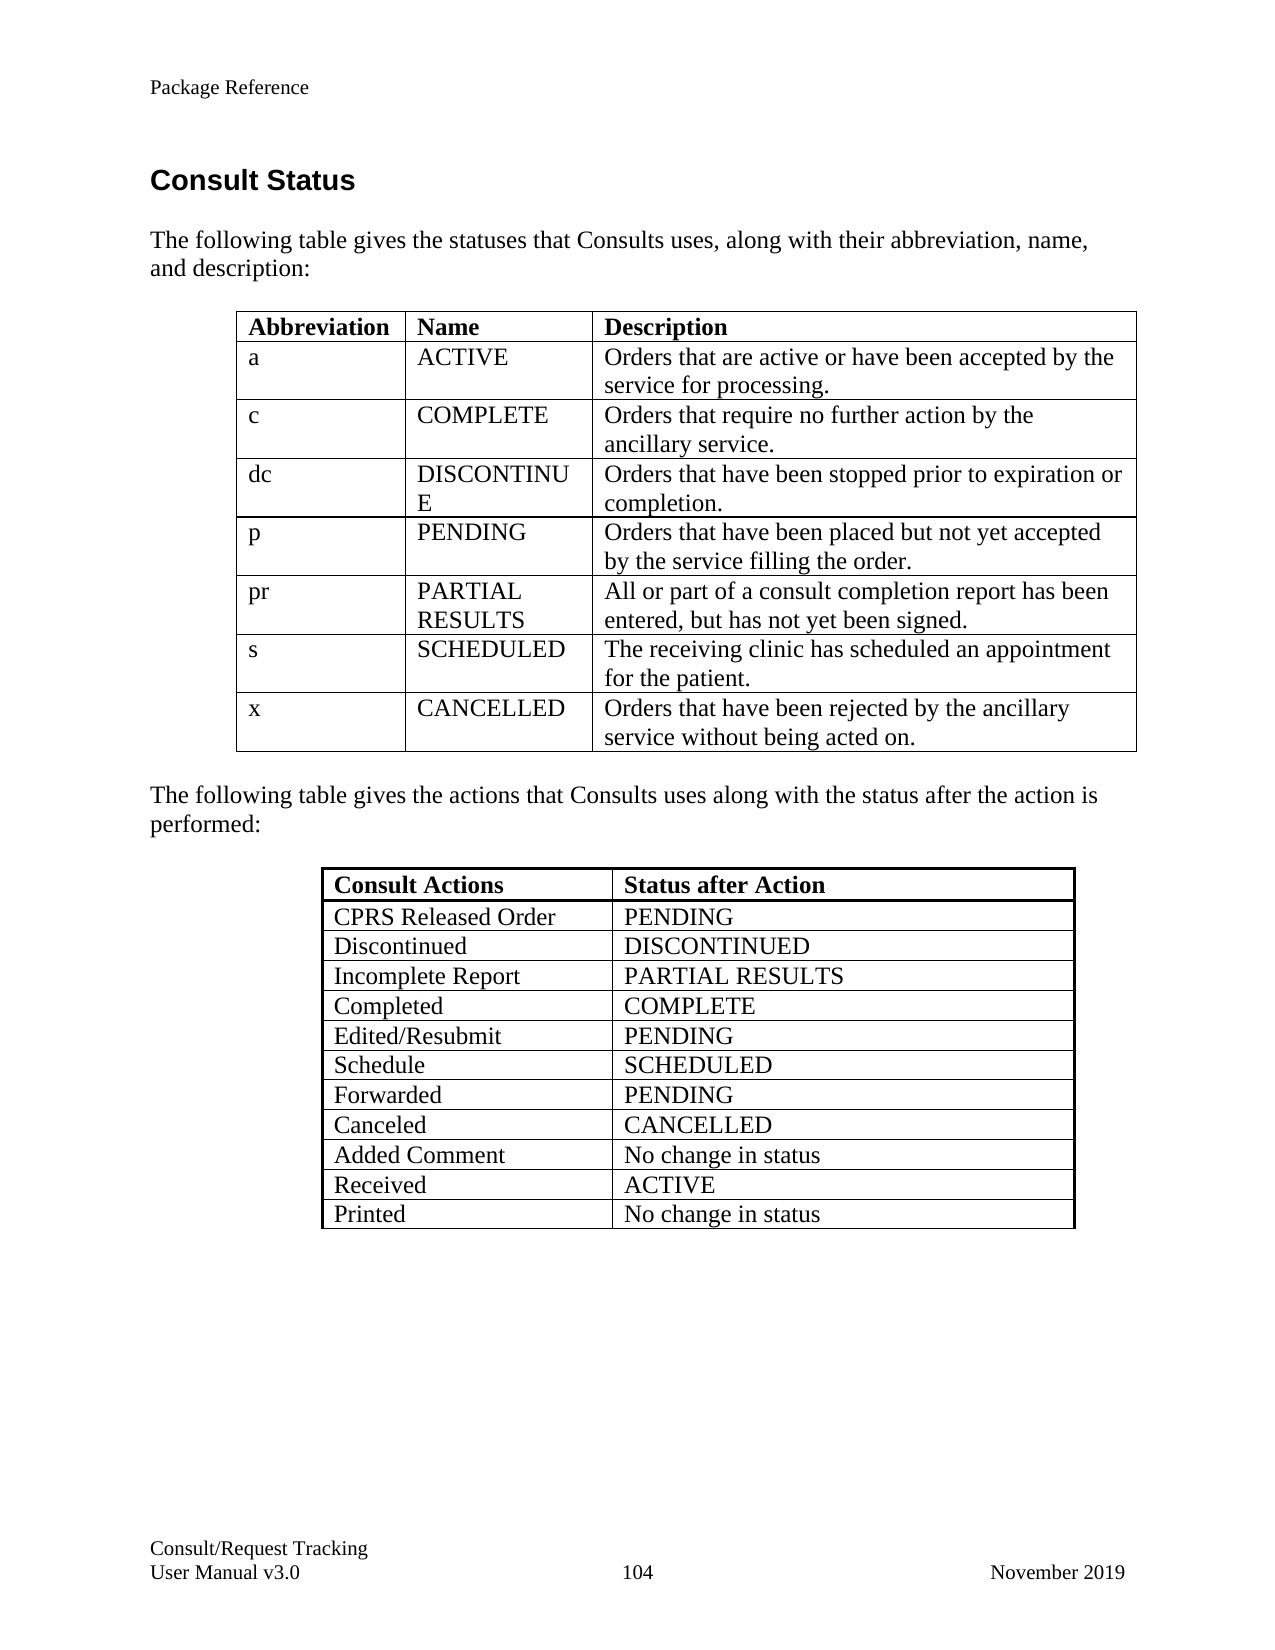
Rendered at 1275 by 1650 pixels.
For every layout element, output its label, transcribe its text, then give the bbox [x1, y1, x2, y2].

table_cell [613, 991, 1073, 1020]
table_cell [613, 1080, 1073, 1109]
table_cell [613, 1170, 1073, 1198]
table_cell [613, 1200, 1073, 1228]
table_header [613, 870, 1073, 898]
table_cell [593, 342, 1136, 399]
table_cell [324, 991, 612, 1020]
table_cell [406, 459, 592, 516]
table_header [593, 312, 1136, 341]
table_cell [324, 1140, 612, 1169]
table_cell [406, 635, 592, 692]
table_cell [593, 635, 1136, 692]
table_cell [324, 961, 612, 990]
text The following table gives the actions that Consults uses along with the status after the action is performed: [150, 780, 1125, 838]
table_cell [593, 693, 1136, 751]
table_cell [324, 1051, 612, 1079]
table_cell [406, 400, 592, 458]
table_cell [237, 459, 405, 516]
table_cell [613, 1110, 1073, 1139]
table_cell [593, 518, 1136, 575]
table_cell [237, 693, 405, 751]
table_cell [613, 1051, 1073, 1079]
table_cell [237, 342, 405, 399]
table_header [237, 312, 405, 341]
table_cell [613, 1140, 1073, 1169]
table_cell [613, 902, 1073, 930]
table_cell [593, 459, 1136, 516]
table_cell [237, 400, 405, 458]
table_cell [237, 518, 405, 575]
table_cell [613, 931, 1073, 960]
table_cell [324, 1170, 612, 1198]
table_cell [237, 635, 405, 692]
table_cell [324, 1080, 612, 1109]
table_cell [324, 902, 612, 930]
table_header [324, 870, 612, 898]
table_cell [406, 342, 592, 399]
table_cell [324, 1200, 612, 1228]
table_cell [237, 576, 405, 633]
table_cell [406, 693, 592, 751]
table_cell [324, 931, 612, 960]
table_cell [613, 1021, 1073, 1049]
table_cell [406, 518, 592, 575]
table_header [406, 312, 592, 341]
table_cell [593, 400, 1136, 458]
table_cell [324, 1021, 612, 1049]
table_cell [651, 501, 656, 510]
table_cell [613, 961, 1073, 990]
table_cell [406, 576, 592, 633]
subtitle Consult Status [150, 162, 1125, 196]
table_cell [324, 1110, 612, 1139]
text The following table gives the statuses that Consults uses, along with their abbreviation, name, and description: [150, 225, 1125, 282]
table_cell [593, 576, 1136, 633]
